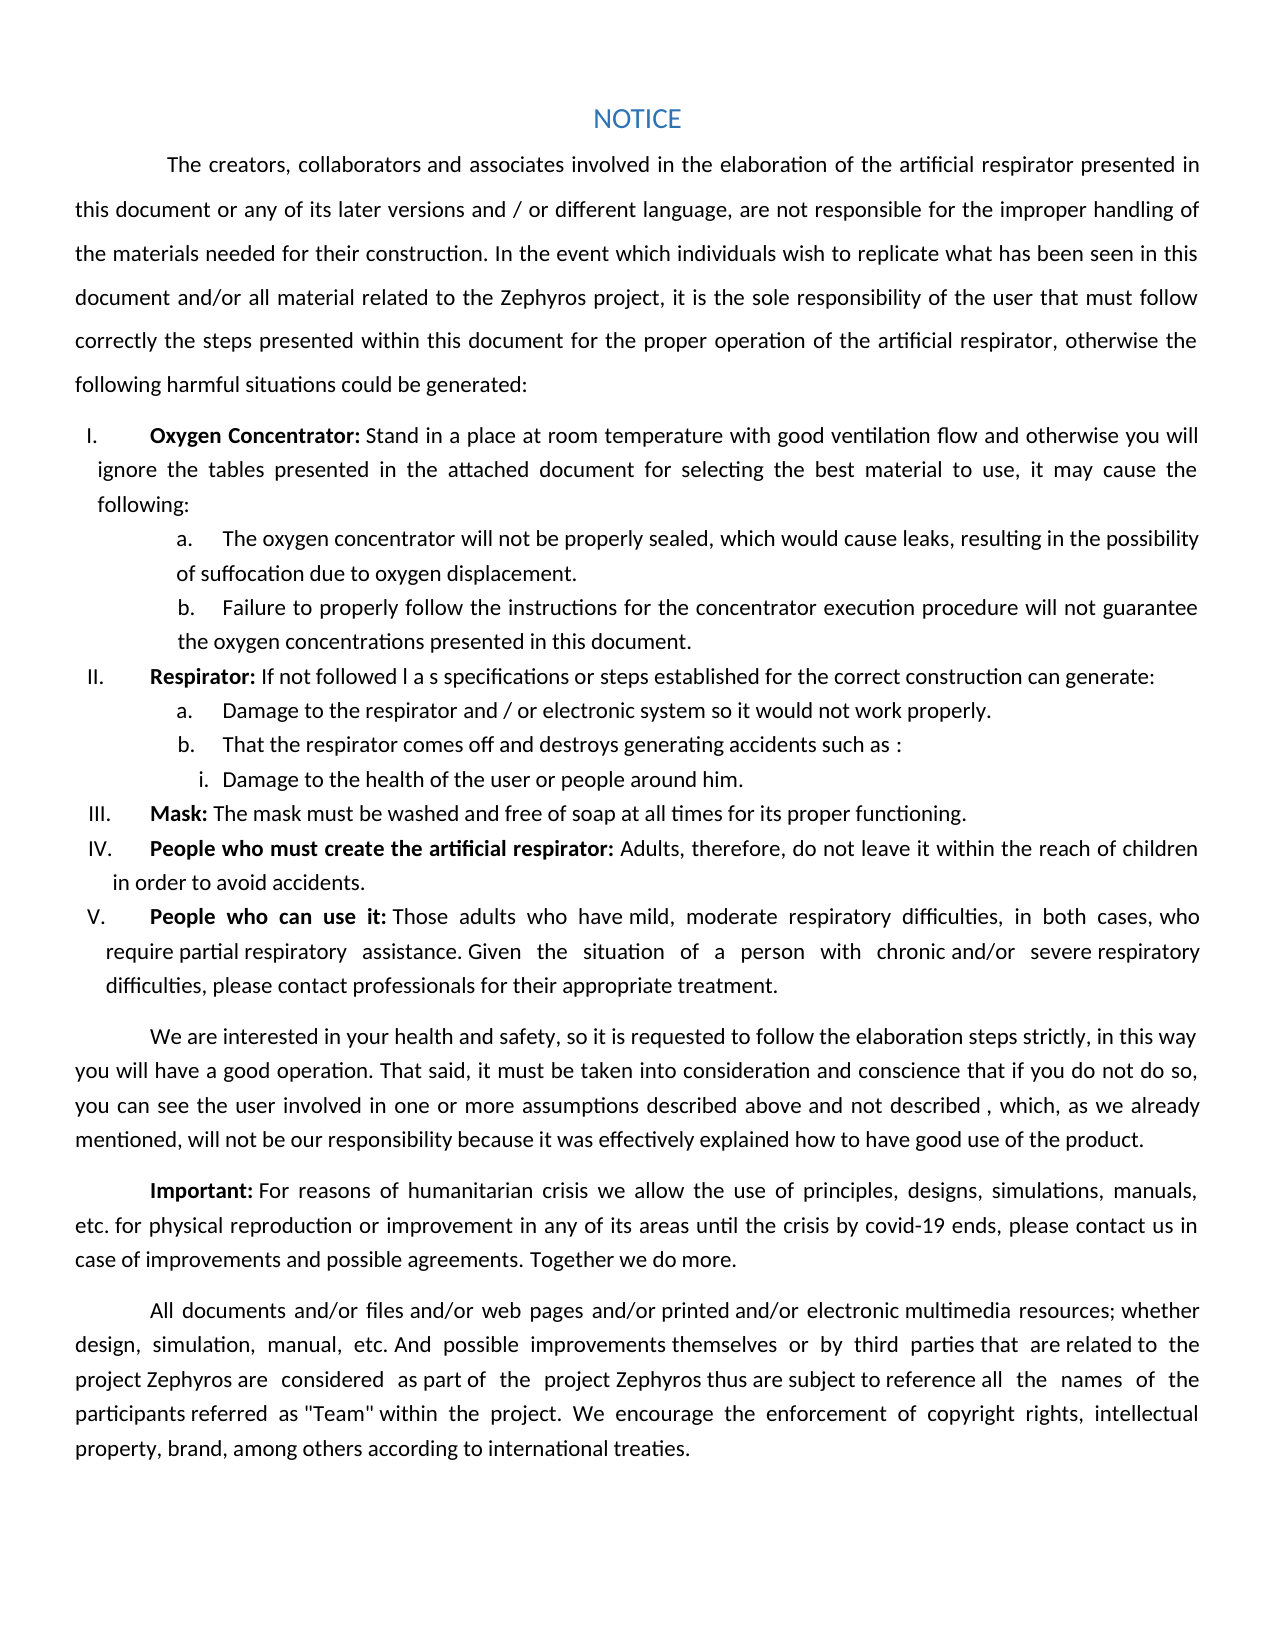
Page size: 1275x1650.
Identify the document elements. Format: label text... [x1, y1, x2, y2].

text NOTICE [75, 100, 1200, 136]
list Respirator: If not followed l a s specifications or steps established for the correct construction can generate: [104, 655, 1200, 690]
text The creators, collaborators and associates involved in the elaboration of the artificial respirator presented in this document or any of its later versions and / or different language, are not responsible for the improper handling of the materials needed for their construction. In the event which individuals wish to replicate what has been seen in this document and/or all material related to the Zephyros project, it is the sole responsibility of the user that must follow correctly the steps presented within this document for the proper operation of the artificial respirator, otherwise the following harmful situations could be generated: [75, 136, 1200, 398]
list That the respirator comes off and destroys generating accidents such as : [177, 724, 1200, 758]
list The oxygen concentrator will not be properly sealed, which would cause leaks, resulting in the possibility of suffocation due to oxygen displacement. [176, 518, 1200, 587]
list Failure to properly follow the instructions for the concentrator execution procedure will not guarantee the oxygen concentrations presented in this document. [177, 587, 1200, 655]
text Important: For reasons of humanitarian crisis we allow the use of principles, designs, simulations, manuals, etc. for physical reproduction or improvement in any of its areas until the crisis by covid-19 ends, please contact us in case of improvements and possible agreements. Together we do more. [75, 1170, 1200, 1273]
list Damage to the health of the user or people around him. [209, 758, 1200, 793]
text We are interested in your health and safety, so it is requested to follow the elaboration steps strictly, in this way you will have a good operation. That said, it must be taken into consideration and conscience that if you do not do so, you can see the user involved in one or more assumptions described above and not described , which, as we already mentioned, will not be our responsibility because it was effectively explained how to have good use of the product. [75, 1016, 1200, 1153]
list People who must create the artificial respirator: Adults, therefore, do not leave it within the reach of children in order to avoid accidents. [112, 827, 1200, 896]
list Mask: The mask must be washed and free of soap at all times for its proper functioning. [111, 793, 1200, 827]
list People who can use it: Those adults who have mild, moderate respiratory difficulties, in both cases, who require partial respiratory assistance. Given the situation of a person with chronic and/or severe respiratory difficulties, please contact professionals for their appropriate treatment. [106, 896, 1200, 999]
list Damage to the respirator and / or electronic system so it would not work properly. [176, 690, 1200, 724]
text All documents and/or files and/or web pages and/or printed and/or electronic multimedia resources; whether design, simulation, manual, etc. And possible improvements themselves or by third parties that are related to the project Zephyros are considered as part of the project Zephyros thus are subject to reference all the names of the participants referred as "Team" within the project. We encourage the enforcement of copyright rights, intellectual property, brand, among others according to international treaties. [75, 1290, 1200, 1462]
list Oxygen Concentrator: Stand in a place at room temperature with good ventilation flow and otherwise you will ignore the tables presented in the attached document for selecting the best material to use, it may cause the following: [97, 415, 1200, 518]
